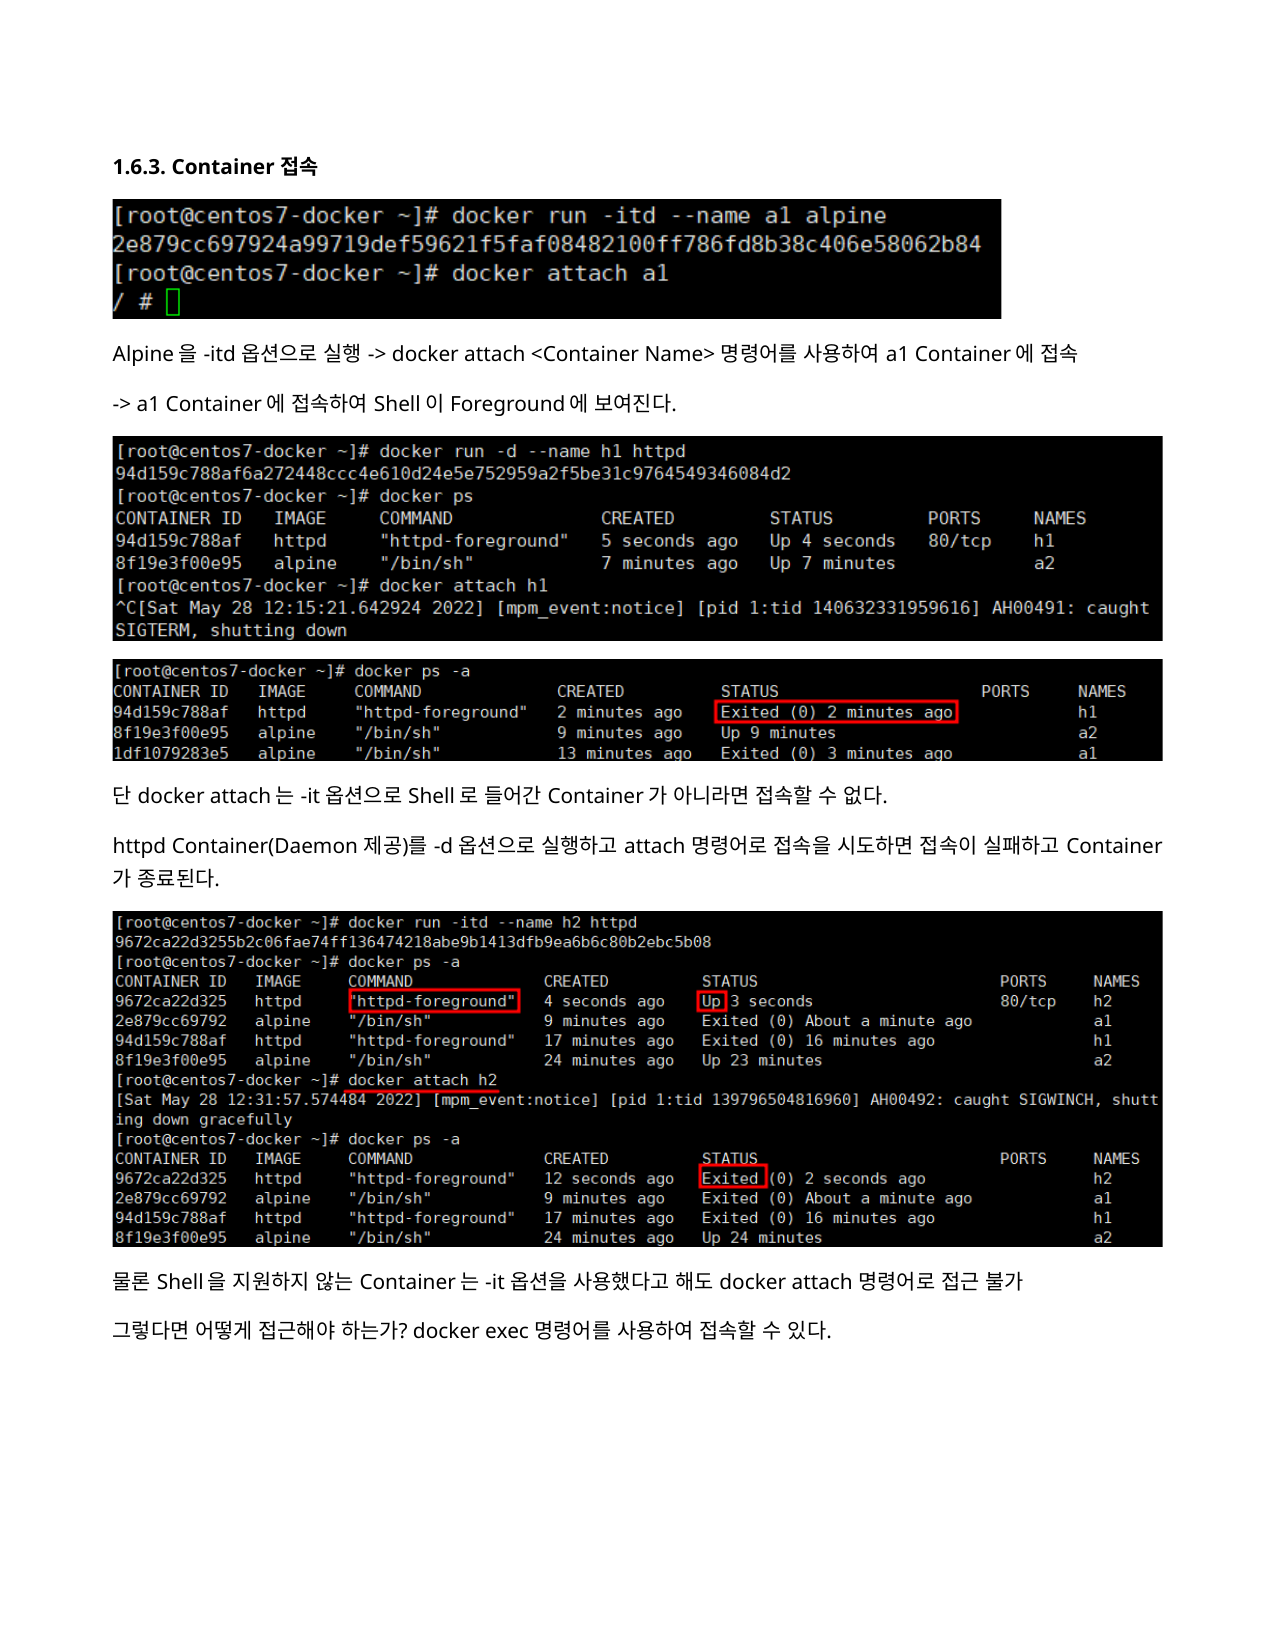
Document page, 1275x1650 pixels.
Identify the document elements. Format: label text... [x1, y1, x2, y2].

subtitle 1.6.3. Container 접속 [112, 150, 1162, 180]
text 물론 Shell을 지원하지 않는 Container는 -it 옵션을 사용했다고 해도 docker attach 명령어로 접근 불가 [112, 1265, 1162, 1296]
text Alpine을 -itd 옵션으로 실행 -> docker attach <Container Name> 명령어를 사용하여 a1 Container에 접속 [112, 337, 1162, 368]
picture [112, 436, 1163, 641]
text 그렇다면 어떻게 접근해야 하는가? docker exec 명령어를 사용하여 접속할 수 있다. [112, 1314, 1162, 1345]
text 단 docker attach는 -it 옵션으로 Shell로 들어간 Container가 아니라면 접속할 수 없다. [112, 780, 1162, 810]
picture [112, 199, 1002, 319]
picture [112, 659, 1163, 761]
picture [112, 911, 1163, 1247]
text -> a1 Container에 접속하여 Shell이 Foreground에 보여진다. [112, 387, 1162, 417]
text httpd Container(Daemon 제공)를 -d 옵션으로 실행하고 attach 명령어로 접속을 시도하면 접속이 실패하고 Container가 종료된다. [112, 829, 1162, 892]
